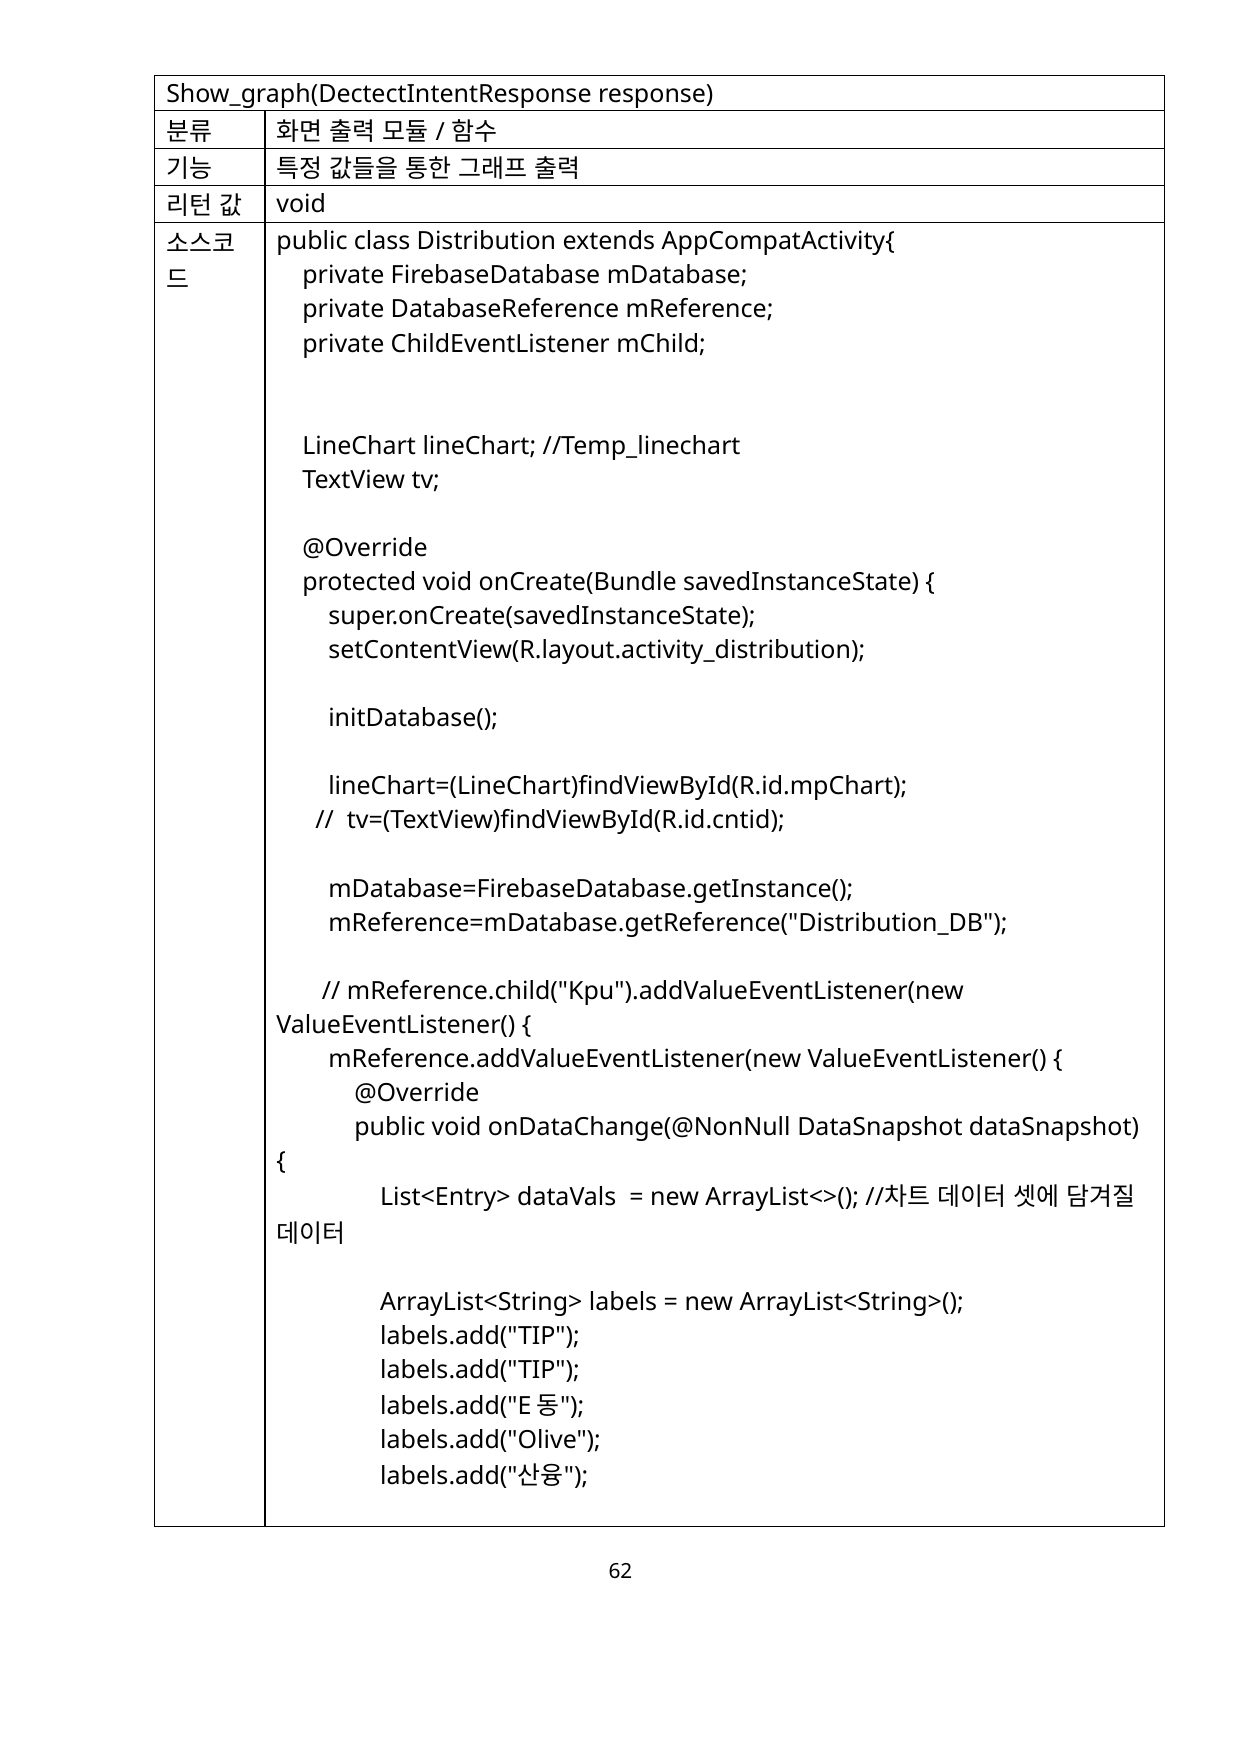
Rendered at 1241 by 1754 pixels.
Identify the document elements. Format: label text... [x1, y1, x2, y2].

table_header Show_graph(DectectIntentResponse response) [155, 76, 1164, 110]
table_cell 리턴 값 [155, 186, 264, 222]
table_cell 화면 출력 모듈 / 함수 [266, 111, 1164, 147]
table_cell 기능 [155, 149, 264, 185]
table_cell 소스코드 [155, 223, 264, 1526]
table_cell 특정 값들을 통한 그래프 출력 [266, 149, 1164, 185]
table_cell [266, 223, 1164, 1526]
table_cell void [266, 186, 1164, 222]
table_cell 분류 [155, 111, 264, 147]
